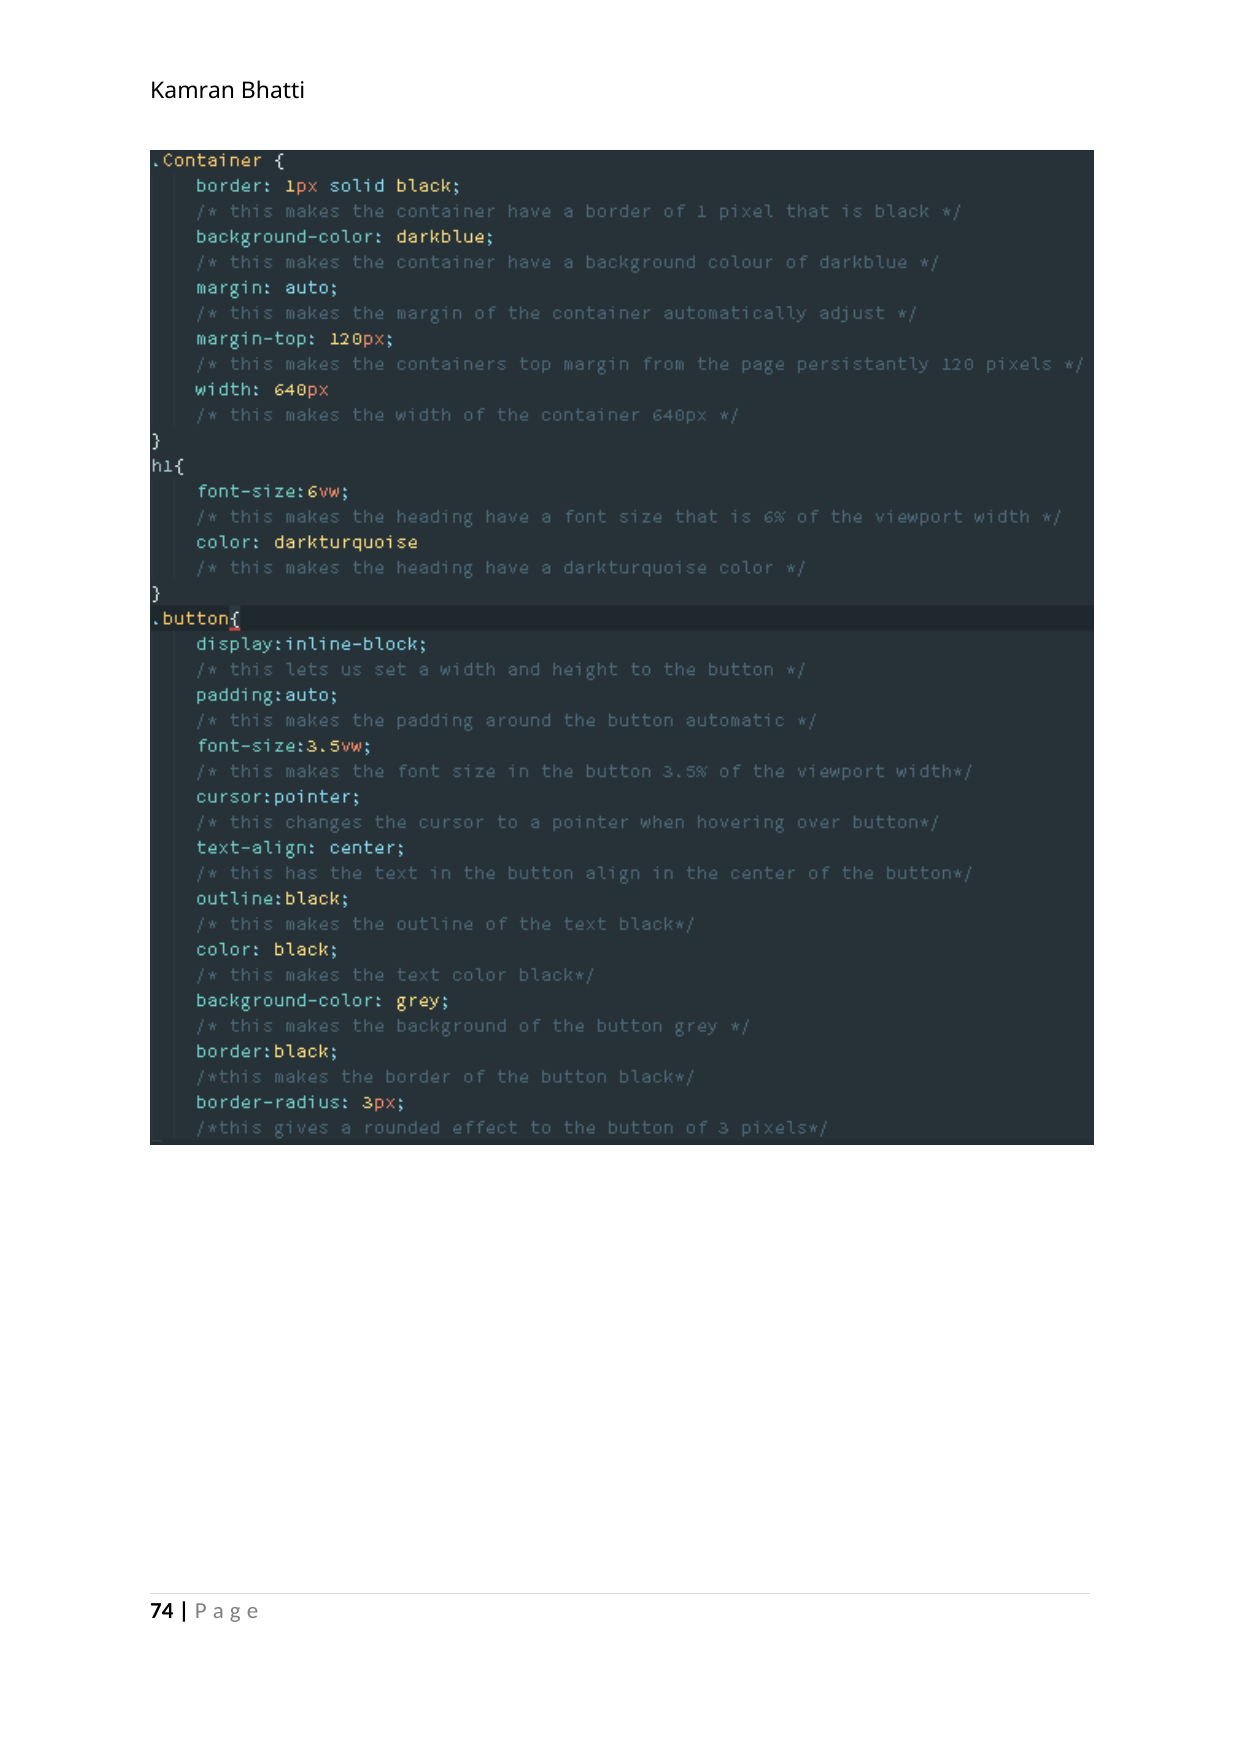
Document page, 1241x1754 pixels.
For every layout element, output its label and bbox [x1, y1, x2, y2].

picture [150, 150, 1094, 1145]
